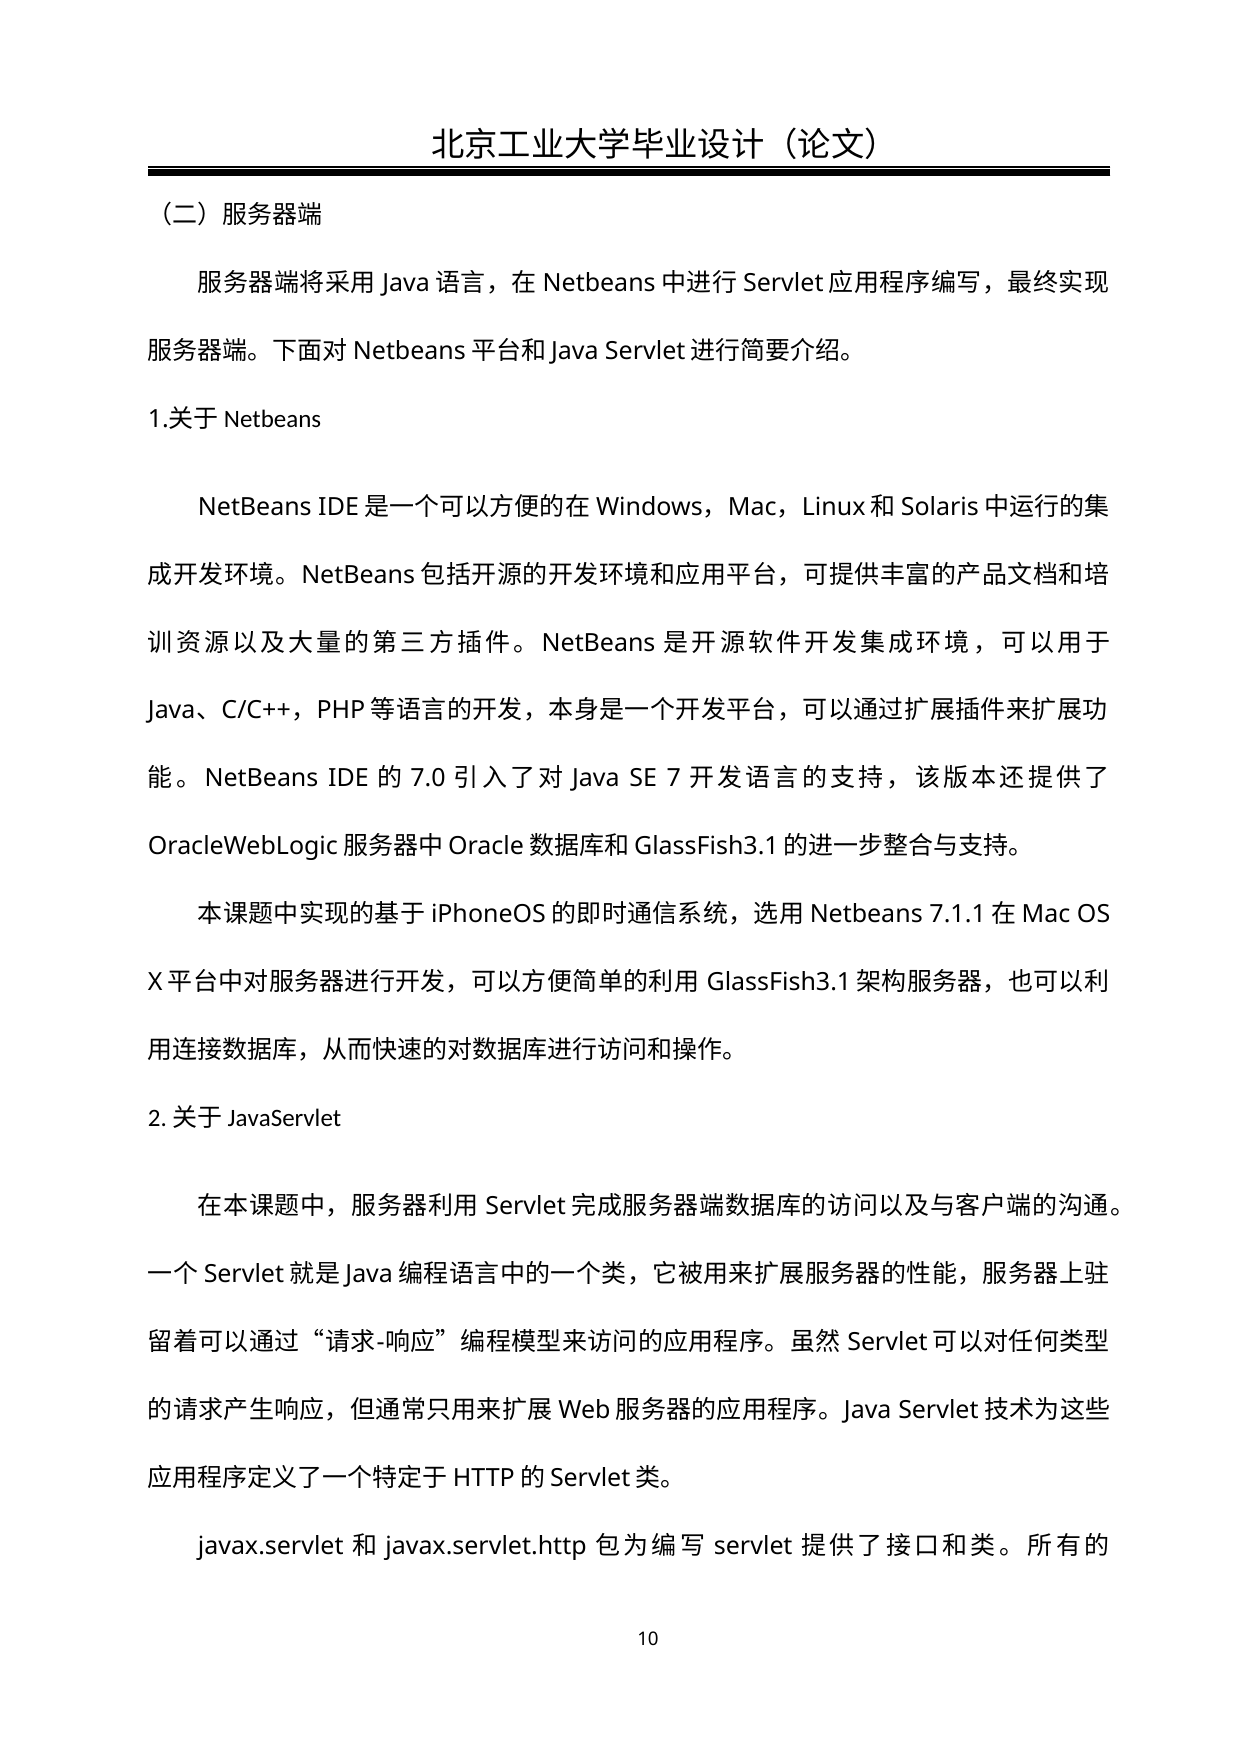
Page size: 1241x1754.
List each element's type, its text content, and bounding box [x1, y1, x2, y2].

text NetBeans IDE是一个可以方便的在Windows，Mac，Linux和Solaris中运行的集成开发环境。NetBeans包括开源的开发环境和应用平台，可提供丰富的产品文档和培训资源以及大量的第三方插件。NetBeans是开源软件开发集成环境，可以用于Java、C/C++，PHP等语言的开发，本身是一个开发平台，可以通过扩展插件来扩展功能。NetBeans IDE的7.0引入了对Java SE 7开发语言的支持，该版本还提供了OracleWebLogic服务器中Oracle数据库和GlassFish3.1的进一步整合与支持。 [148, 470, 1110, 878]
text 在本课题中，服务器利用Servlet完成服务器端数据库的访问以及与客户端的沟通。一个Servlet就是Java编程语言中的一个类，它被用来扩展服务器的性能，服务器上驻留着可以通过“请求-响应”编程模型来访问的应用程序。虽然Servlet可以对任何类型的请求产生响应，但通常只用来扩展Web服务器的应用程序。Java Servlet技术为这些应用程序定义了一个特定于HTTP的Servlet类。 [148, 1170, 1110, 1509]
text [148, 1509, 1110, 1577]
text 本课题中实现的基于iPhoneOS的即时通信系统，选用Netbeans 7.1.1在Mac OS X平台中对服务器进行开发，可以方便简单的利用GlassFish3.1架构服务器，也可以利用连接数据库，从而快速的对数据库进行访问和操作。 [148, 878, 1110, 1082]
subtitle 2. 关于JavaServlet [148, 1082, 1110, 1149]
subtitle （二）服务器端 [148, 178, 1110, 246]
subtitle 1.关于Netbeans [148, 382, 1110, 450]
text 服务器端将采用Java语言，在Netbeans中进行Servlet应用程序编写，最终实现服务器端。下面对Netbeans平台和Java Servlet进行简要介绍。 [148, 246, 1110, 382]
